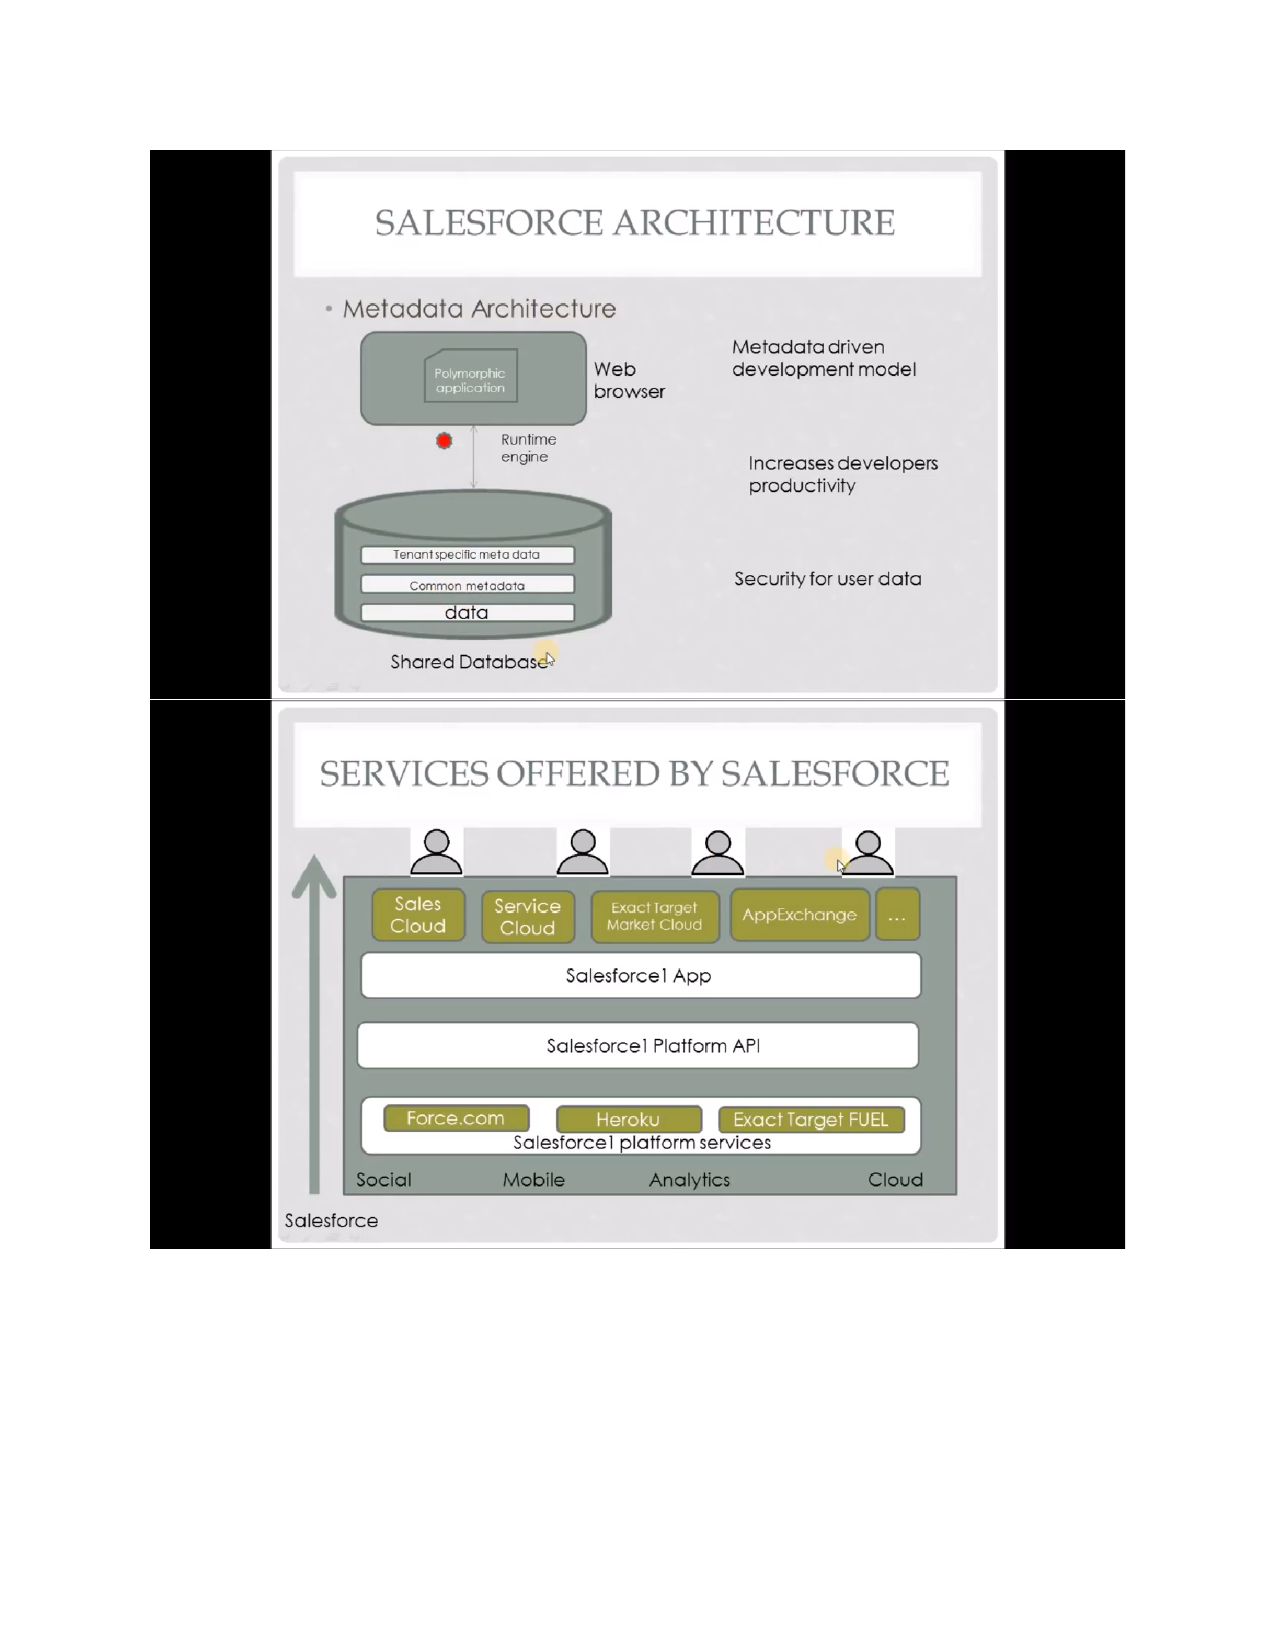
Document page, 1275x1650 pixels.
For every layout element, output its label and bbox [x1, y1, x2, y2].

picture [150, 150, 1125, 699]
picture [150, 700, 1125, 1249]
